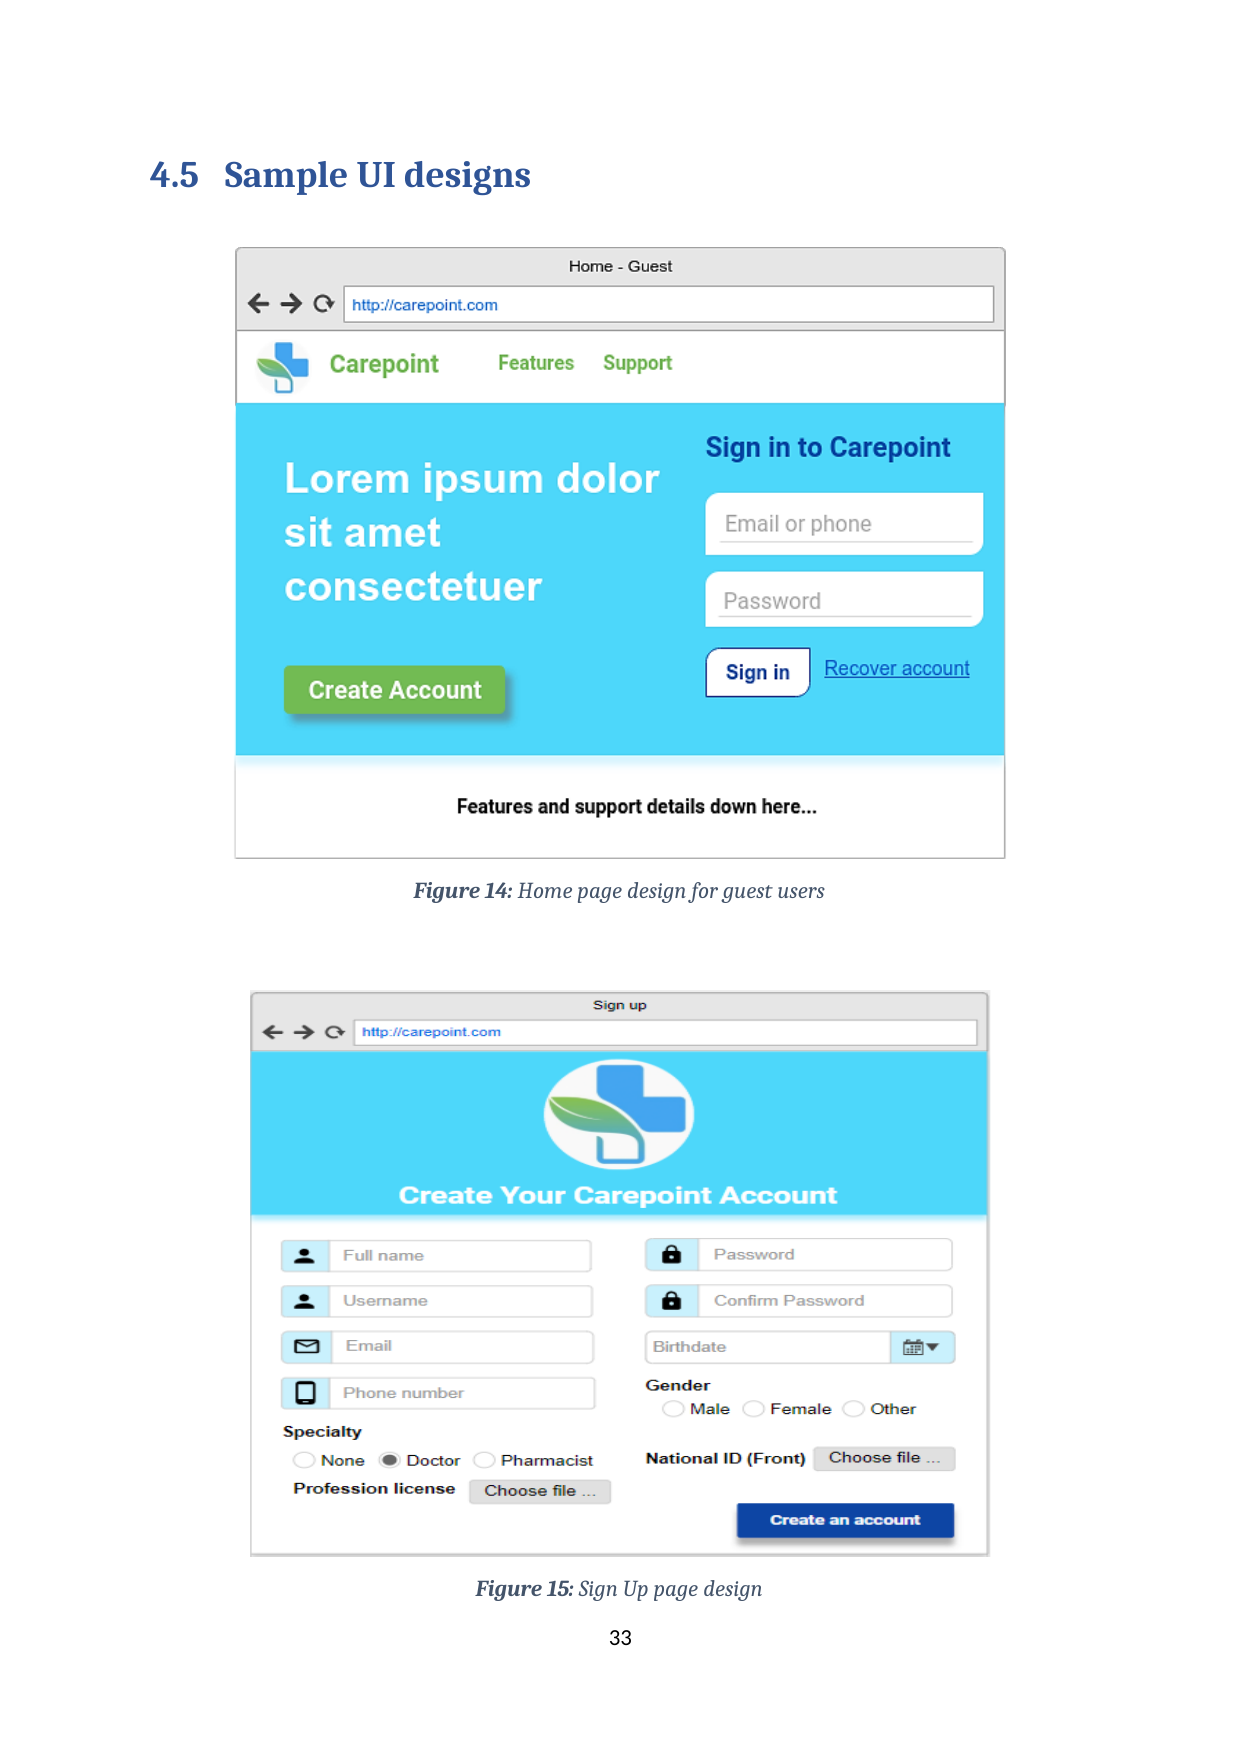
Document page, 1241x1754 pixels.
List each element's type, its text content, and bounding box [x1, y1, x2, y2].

subtitle 4.5 Sample UI designs [150, 154, 1090, 197]
picture [233, 247, 1007, 859]
picture [250, 990, 991, 1557]
text Figure 14: Home page design for guest users [150, 877, 1090, 904]
text Figure 15: Sign Up page design [150, 1575, 1090, 1602]
